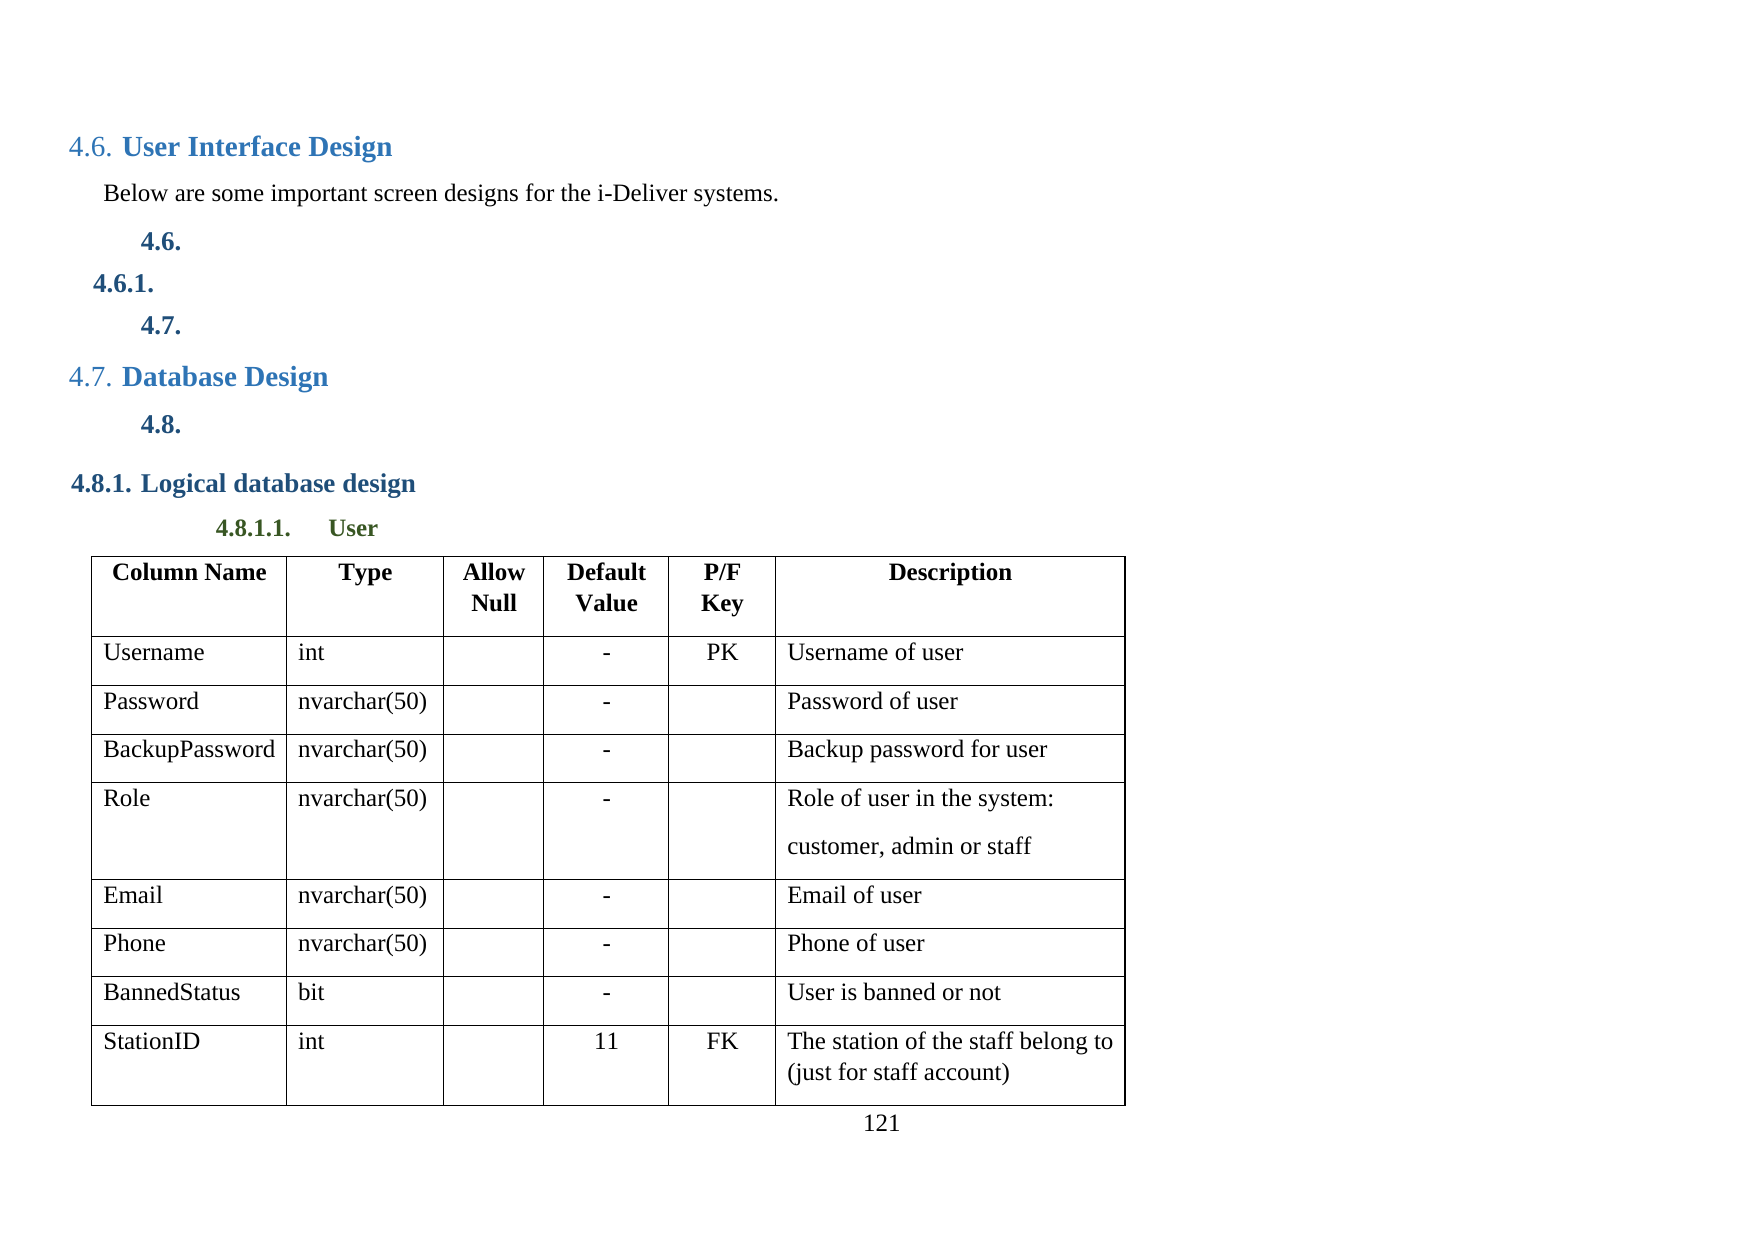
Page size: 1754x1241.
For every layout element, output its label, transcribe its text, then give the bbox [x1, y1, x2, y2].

subtitle Logical database design [132, 467, 1660, 498]
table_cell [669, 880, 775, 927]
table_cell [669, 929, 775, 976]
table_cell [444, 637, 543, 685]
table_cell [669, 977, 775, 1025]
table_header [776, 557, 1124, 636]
subtitle User Interface Design [112, 129, 1660, 163]
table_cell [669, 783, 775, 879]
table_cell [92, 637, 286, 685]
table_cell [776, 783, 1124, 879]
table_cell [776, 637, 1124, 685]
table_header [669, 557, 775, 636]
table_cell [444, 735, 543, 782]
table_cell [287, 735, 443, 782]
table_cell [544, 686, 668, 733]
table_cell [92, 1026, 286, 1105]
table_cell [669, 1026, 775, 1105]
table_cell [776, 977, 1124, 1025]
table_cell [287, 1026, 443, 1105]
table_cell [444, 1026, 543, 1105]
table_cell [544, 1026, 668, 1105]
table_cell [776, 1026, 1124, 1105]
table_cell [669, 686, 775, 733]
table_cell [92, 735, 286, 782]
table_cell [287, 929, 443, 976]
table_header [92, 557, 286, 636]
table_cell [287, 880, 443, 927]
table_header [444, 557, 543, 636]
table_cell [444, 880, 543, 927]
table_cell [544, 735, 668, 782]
subtitle Database Design [112, 359, 1660, 393]
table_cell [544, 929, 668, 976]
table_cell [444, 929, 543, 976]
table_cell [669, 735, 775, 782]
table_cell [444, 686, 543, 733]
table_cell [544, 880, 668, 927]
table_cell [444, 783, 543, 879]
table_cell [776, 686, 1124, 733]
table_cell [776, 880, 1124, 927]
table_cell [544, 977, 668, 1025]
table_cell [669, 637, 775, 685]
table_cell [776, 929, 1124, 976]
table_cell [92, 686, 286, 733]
text Below are some important screen designs for the i-Deliver systems. [103, 178, 1660, 207]
subtitle User [216, 513, 1660, 541]
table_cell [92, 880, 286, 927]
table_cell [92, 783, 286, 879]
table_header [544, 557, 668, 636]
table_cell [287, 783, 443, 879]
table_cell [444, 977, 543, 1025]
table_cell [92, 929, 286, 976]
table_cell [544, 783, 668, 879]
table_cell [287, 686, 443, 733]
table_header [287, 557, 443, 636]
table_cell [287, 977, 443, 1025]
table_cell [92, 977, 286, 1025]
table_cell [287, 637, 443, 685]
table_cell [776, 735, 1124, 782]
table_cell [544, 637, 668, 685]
